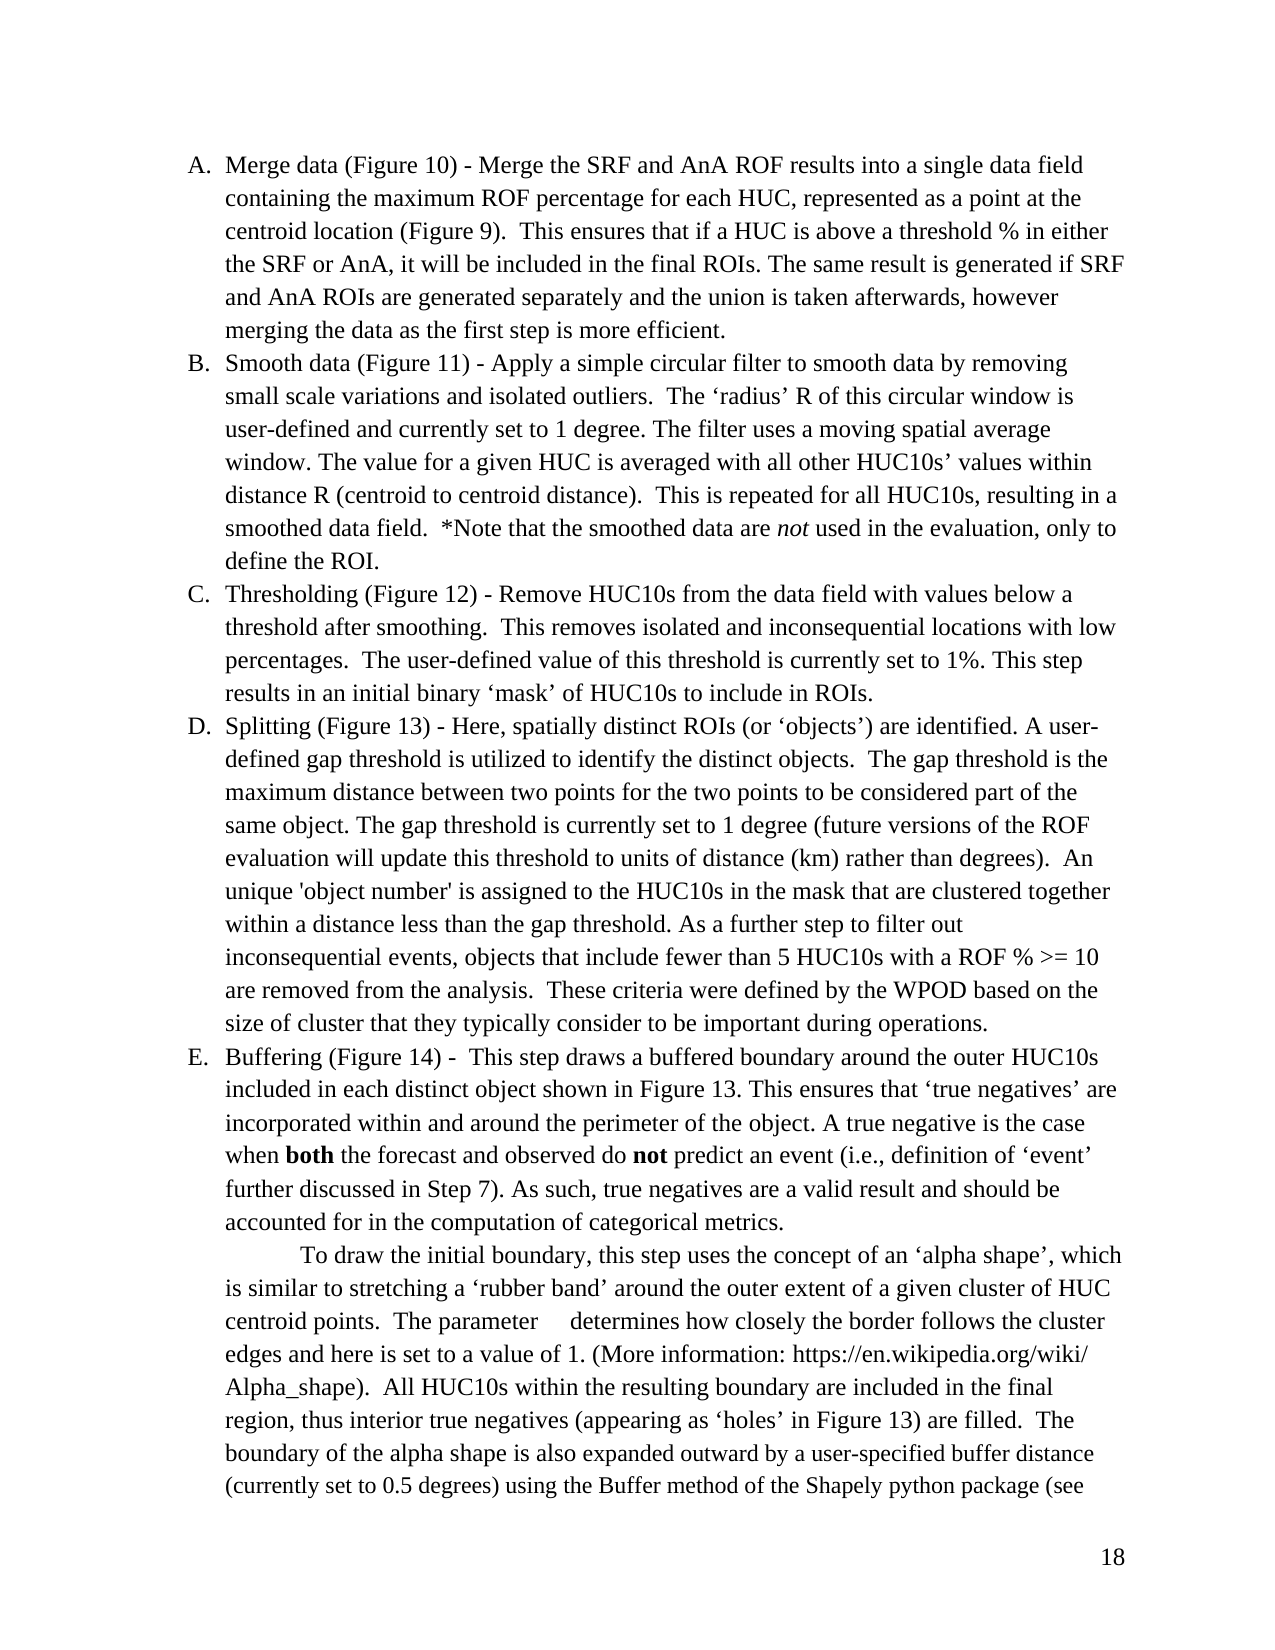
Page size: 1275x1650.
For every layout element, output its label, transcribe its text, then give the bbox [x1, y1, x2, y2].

list Merge data (Figure 10) - Merge the SRF and AnA ROF results into a single data field containing the maximum ROF percentage for each HUC, represented as a point at the centroid location (Figure 9). This ensures that if a HUC is above a threshold % in either the SRF or AnA, it will be included in the final ROIs. The same result is generated if SRF and AnA ROIs are generated separately and the union is taken afterwards, however merging the data as the first step is more efficient. [187, 150, 1125, 344]
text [225, 1240, 1125, 1498]
list Splitting (Figure 13) - Here, spatially distinct ROIs (or ‘objects’) are identified. A user-defined gap threshold is utilized to identify the distinct objects. The gap threshold is the maximum distance between two points for the two points to be considered part of the same object. The gap threshold is currently set to 1 degree (future versions of the ROF evaluation will update this threshold to units of distance (km) rather than degrees). An unique 'object number' is assigned to the HUC10s in the mask that are clustered together within a distance less than the gap threshold. As a further step to filter out inconsequential events, objects that include fewer than 5 HUC10s with a ROF % >= 10 are removed from the analysis. These criteria were defined by the WPOD based on the size of cluster that they typically consider to be important during operations. [187, 711, 1125, 1037]
list Thresholding (Figure 12) - Remove HUC10s from the data field with values below a threshold after smoothing. This removes isolated and inconsequential locations with low percentages. The user-defined value of this threshold is currently set to 1%. This step results in an initial binary ‘mask’ of HUC10s to include in ROIs. [187, 579, 1125, 707]
list Buffering (Figure 14) - This step draws a buffered boundary around the outer HUC10s included in each distinct object shown in Figure 13. This ensures that ‘true negatives’ are incorporated within and around the perimeter of the object. A true negative is the case when both the forecast and observed do not predict an event (i.e., definition of ‘event’ further discussed in Step 7). As such, true negatives are a valid result and should be accounted for in the computation of categorical metrics. [187, 1042, 1125, 1235]
list Smooth data (Figure 11) - Apply a simple circular filter to smooth data by removing small scale variations and isolated outliers. The ‘radius’ R of this circular window is user-defined and currently set to 1 degree. The filter uses a moving spatial average window. The value for a given HUC is averaged with all other HUC10s’ values within distance R (centroid to centroid distance). This is repeated for all HUC10s, resulting in a smoothed data field. *Note that the smoothed data are not used in the evaluation, only to define the ROI. [187, 348, 1125, 575]
